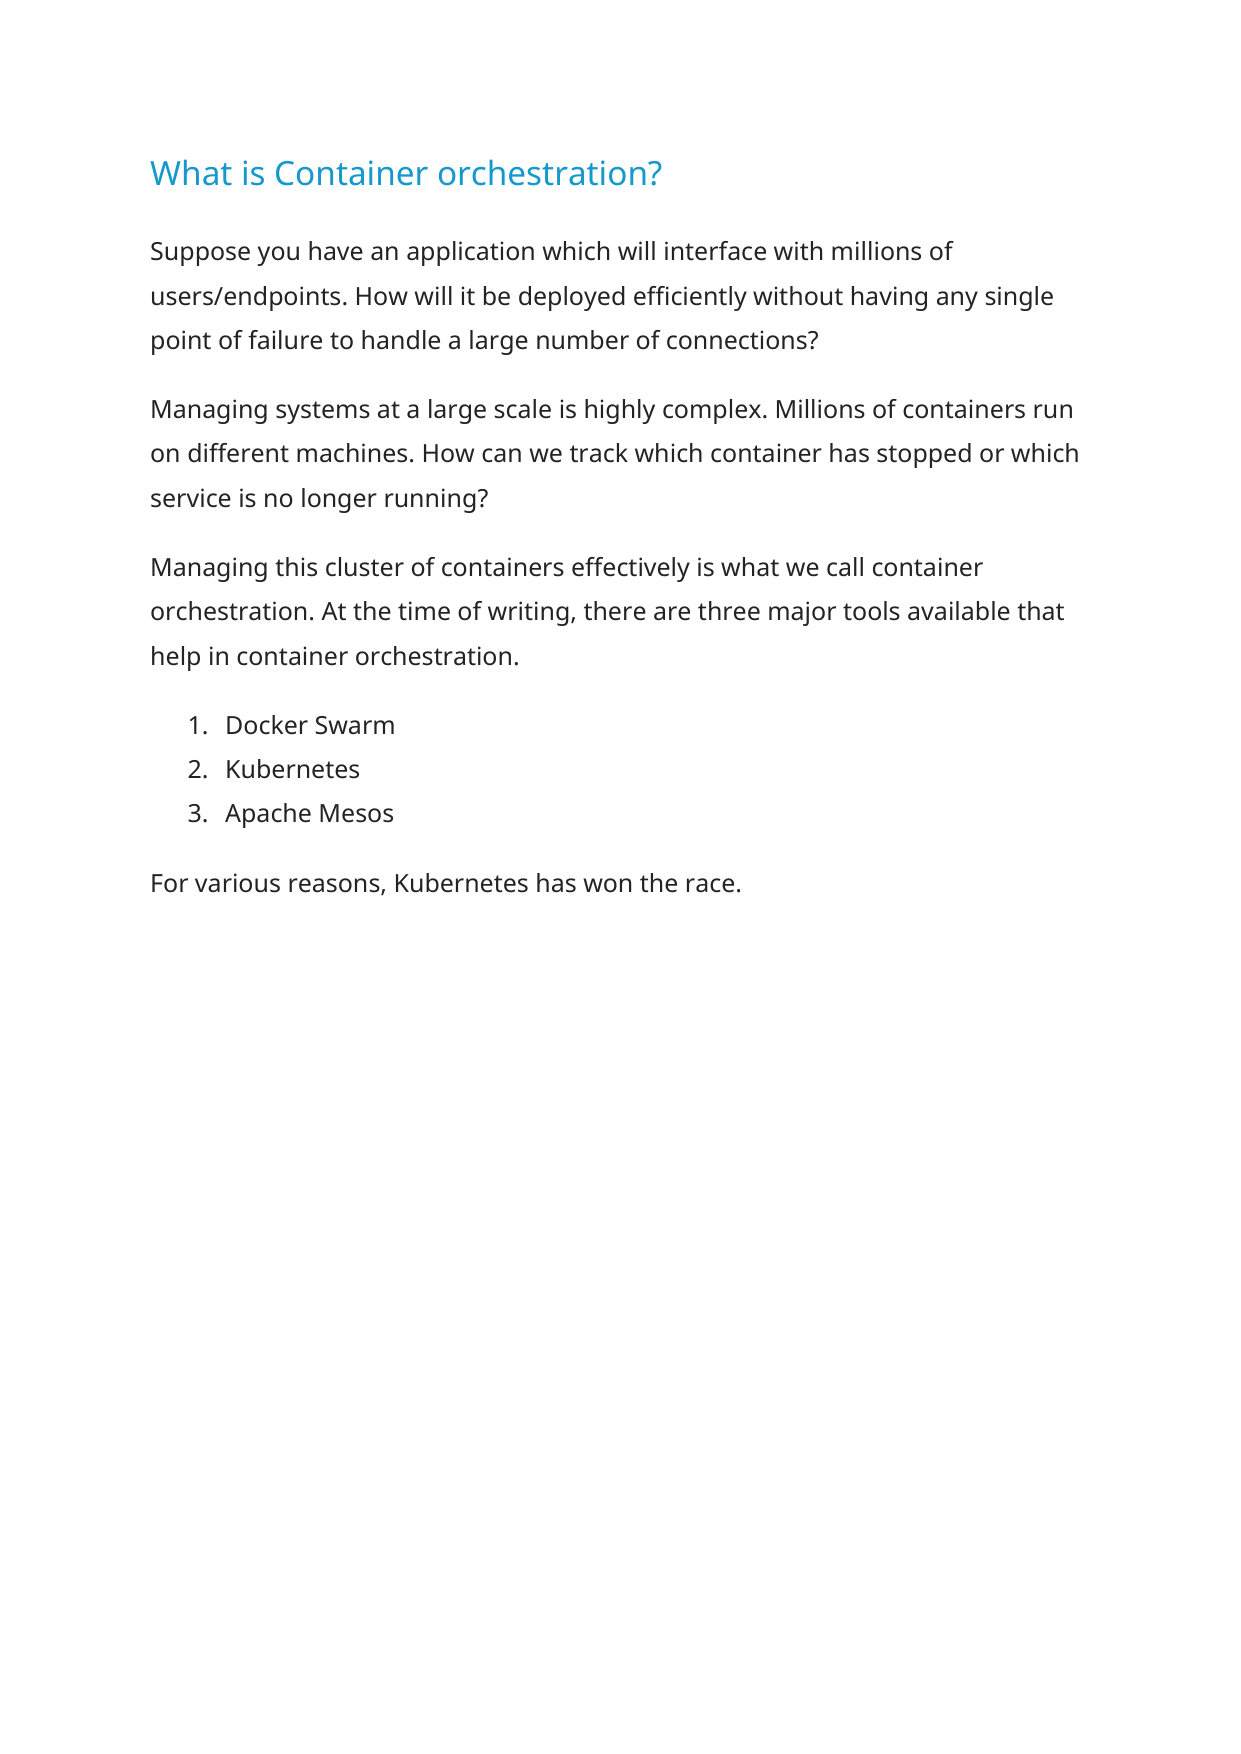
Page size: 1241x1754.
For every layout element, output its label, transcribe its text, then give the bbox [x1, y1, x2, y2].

subtitle What is Container orchestration? [150, 150, 1090, 195]
list Kubernetes [187, 752, 1090, 786]
list Docker Swarm [187, 707, 1090, 741]
text Managing this cluster of containers effectively is what we call container orchestration. At the time of writing, there are three major tools available that help in container orchestration. [150, 549, 1090, 672]
text Managing systems at a large scale is highly complex. Millions of containers run on different machines. How can we track which container has stopped or which service is no longer running? [150, 392, 1090, 514]
text Suppose you have an application which will interface with millions of users/endpoints. How will it be deployed efficiently without having any single point of failure to handle a large number of connections? [150, 234, 1090, 357]
list Apache Mesos [187, 796, 1090, 830]
text For various reasons, Kubernetes has won the race. [150, 865, 1090, 899]
